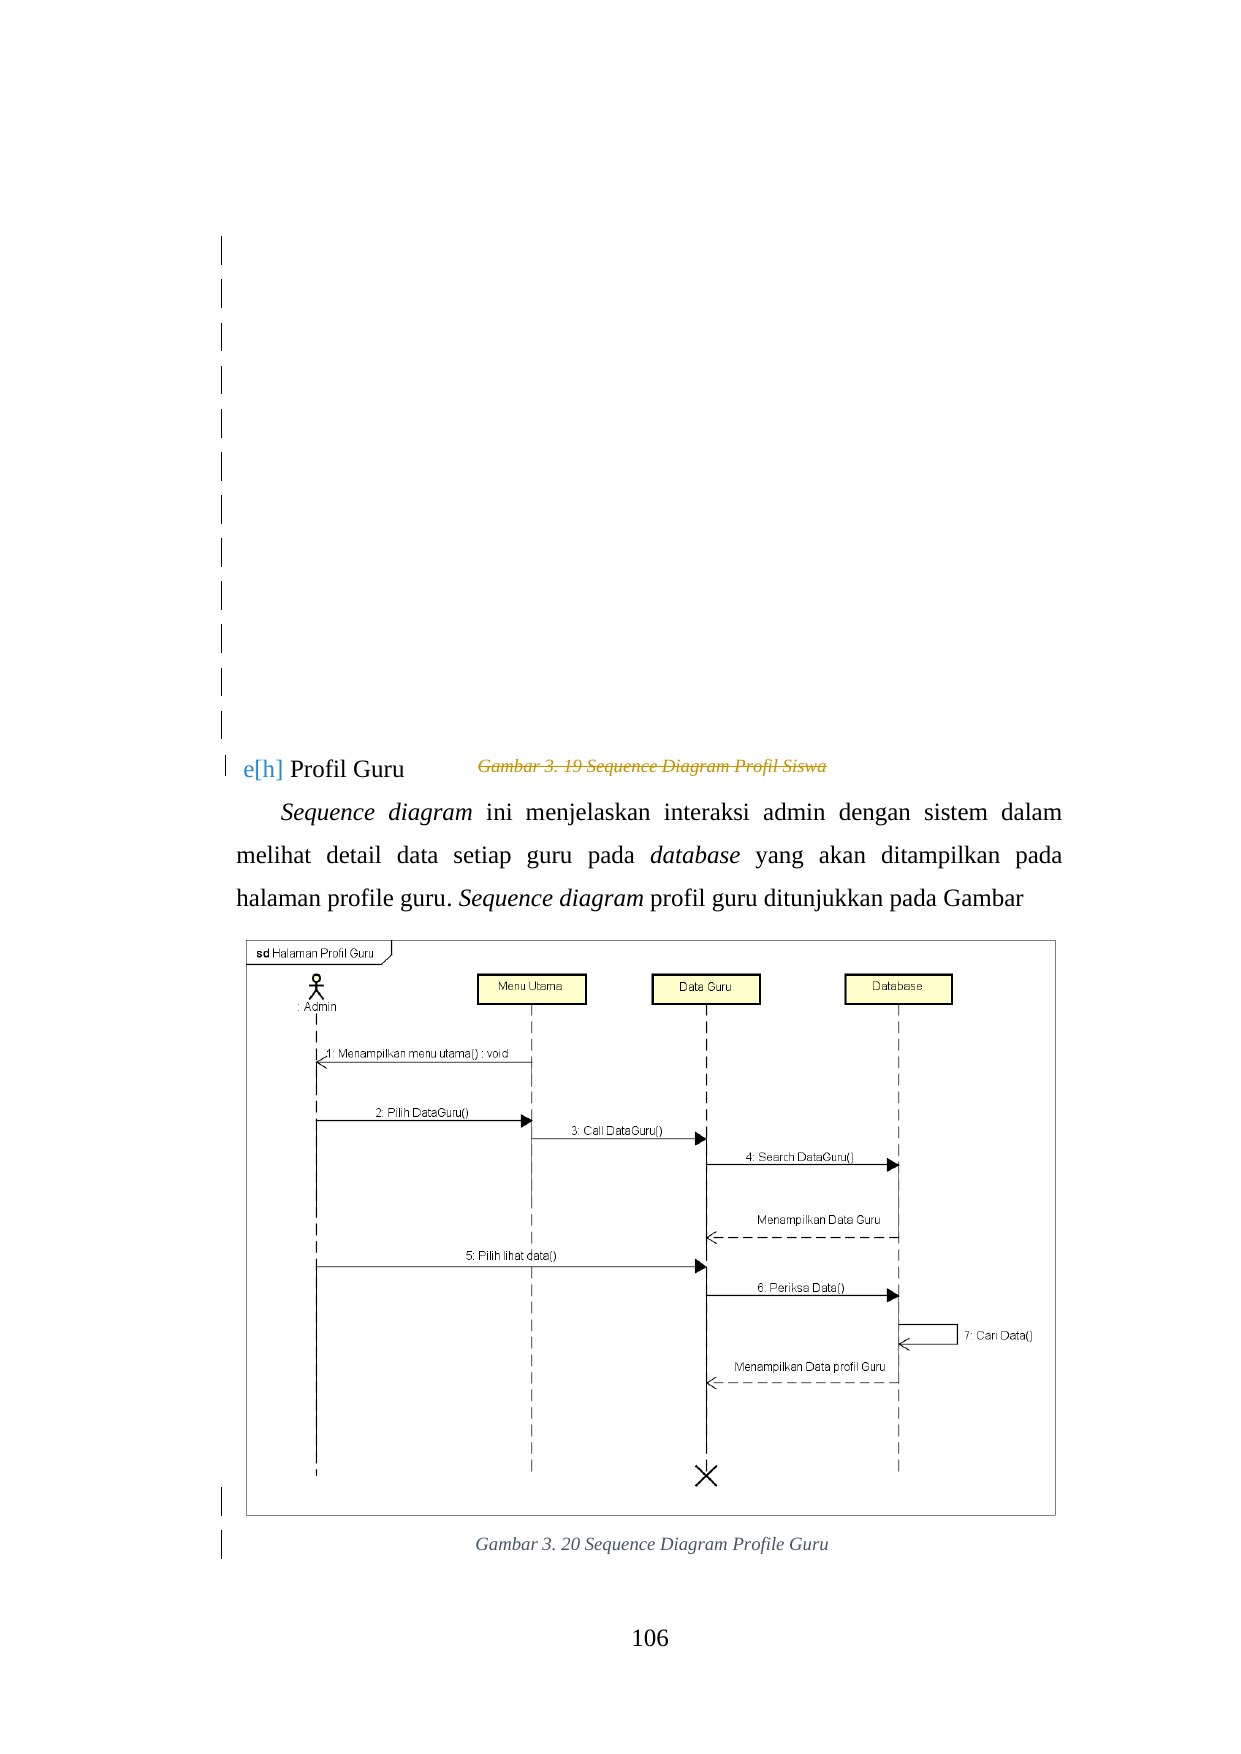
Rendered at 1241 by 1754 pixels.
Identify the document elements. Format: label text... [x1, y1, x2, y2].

picture [236, 930, 1063, 1524]
list Profil Guru [243, 754, 1063, 782]
text Sequence diagram ini menjelaskan interaksi admin dengan sistem dalam melihat detail data setiap guru pada database yang akan ditampilkan pada halaman profile guru. Sequence diagram profil guru ditunjukkan pada Gambar [236, 797, 1063, 912]
